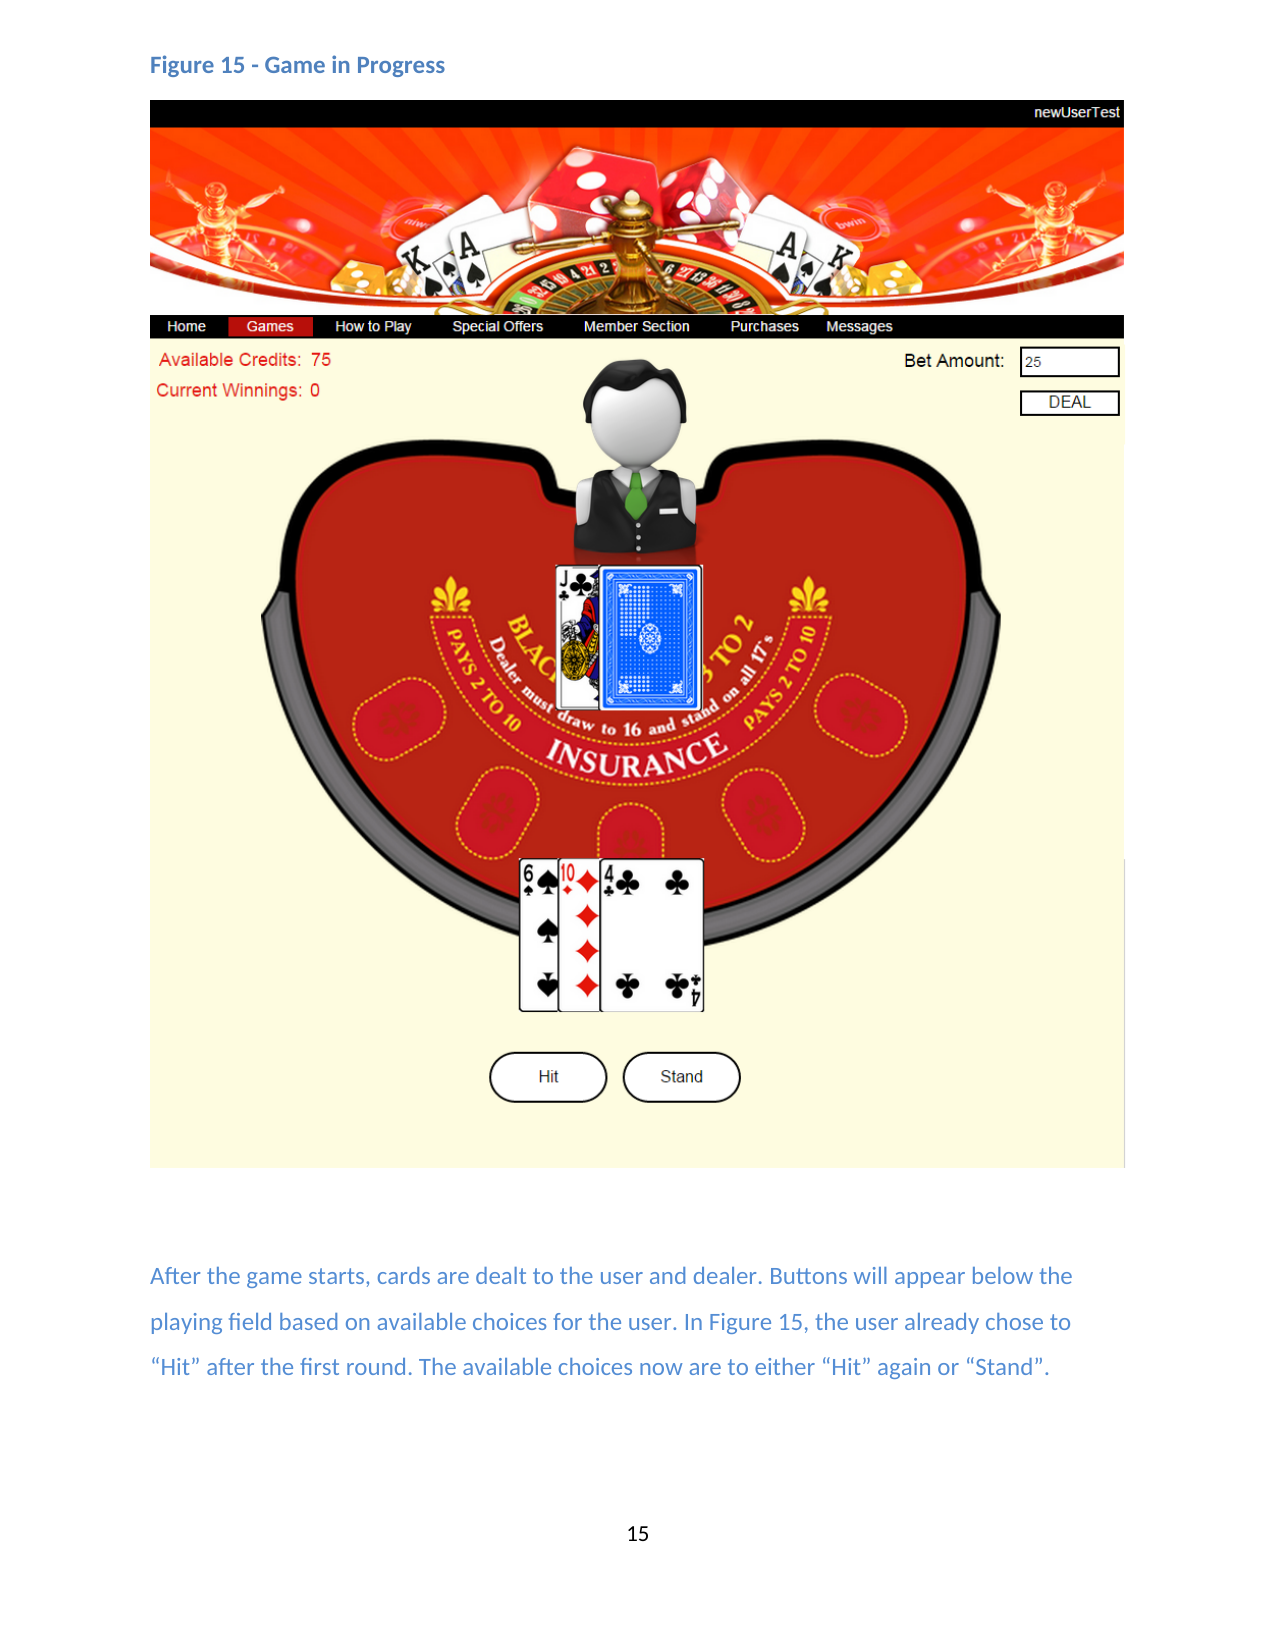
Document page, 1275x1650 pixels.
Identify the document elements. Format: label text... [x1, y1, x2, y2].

picture [150, 100, 1125, 1169]
text Figure 15 - Game in Progress [150, 49, 1125, 80]
text After the game starts, cards are dealt to the user and dealer. Buttons will appear below the playing field based on available choices for the user. In Figure 15, the user already chose to “Hit” after the first round. The available choices now are to either “Hit” again or “Stand”. [150, 1260, 1125, 1382]
